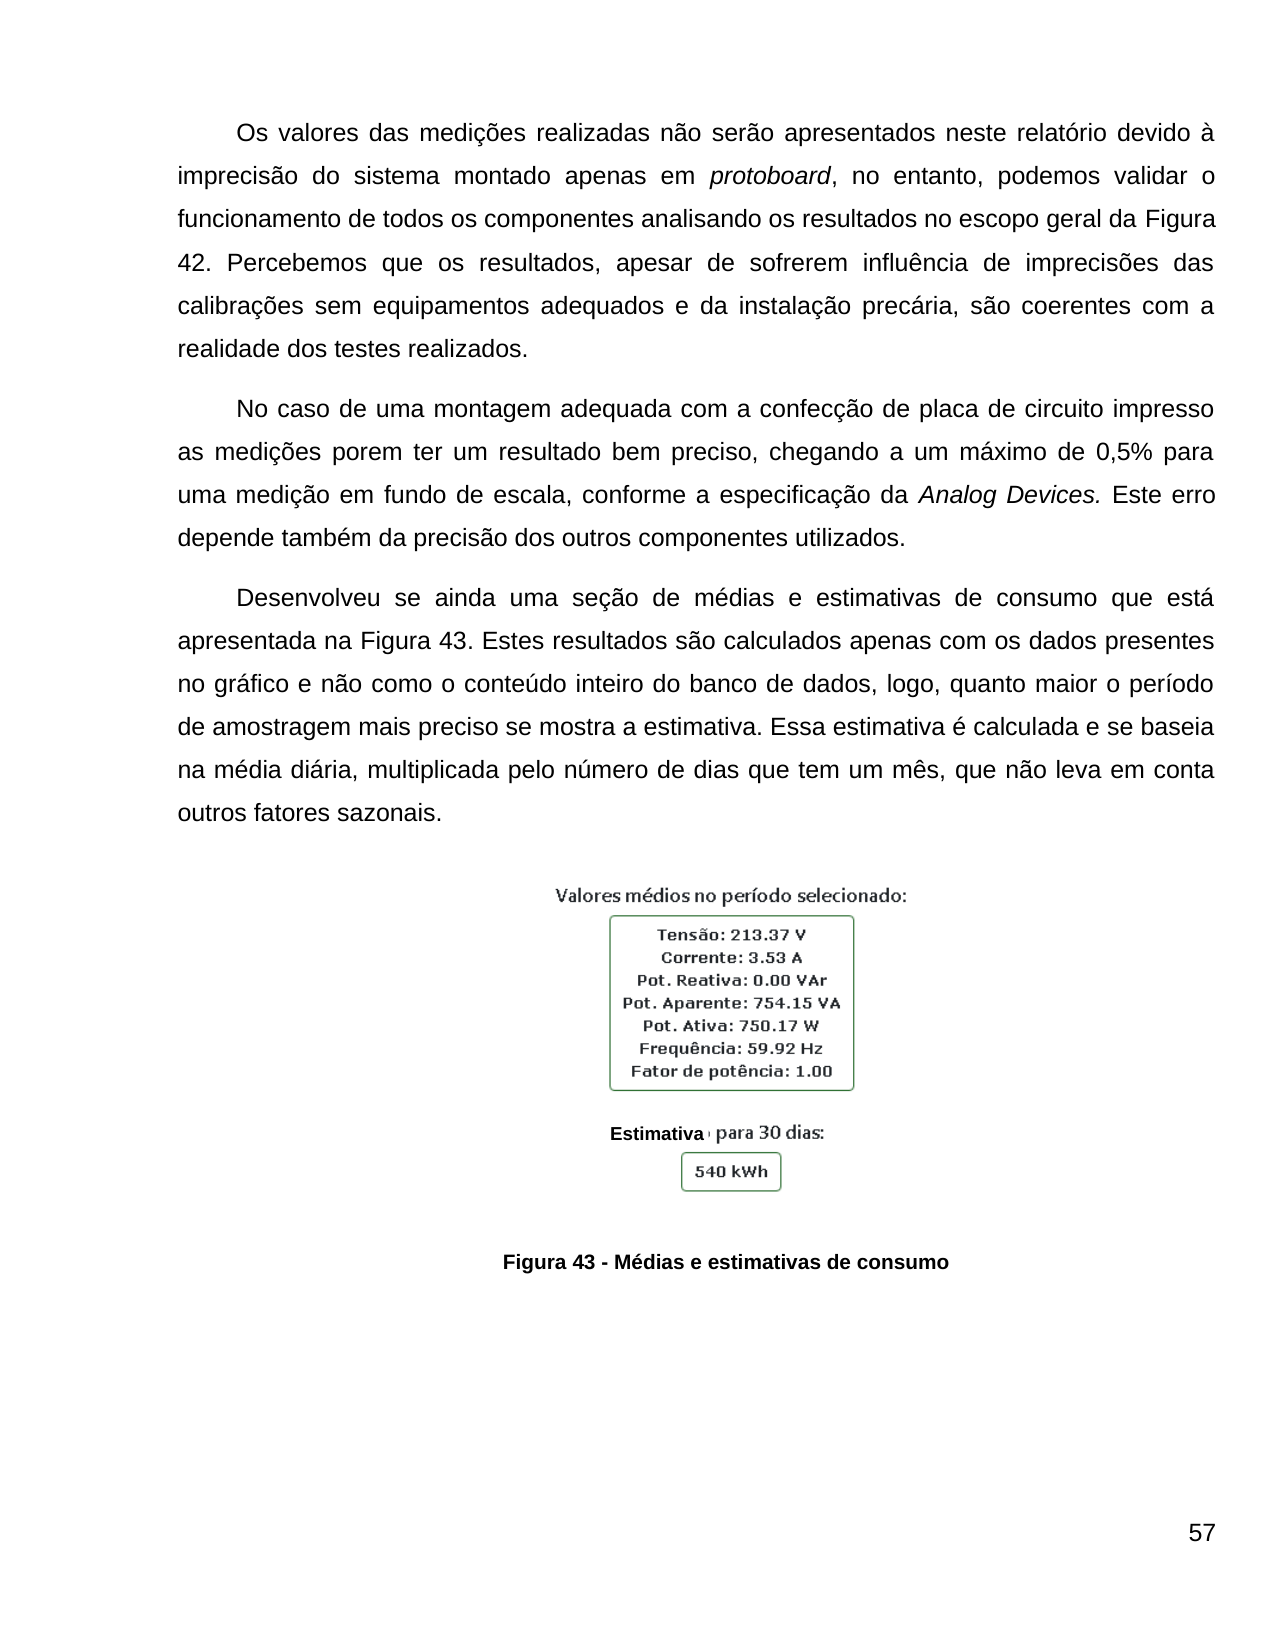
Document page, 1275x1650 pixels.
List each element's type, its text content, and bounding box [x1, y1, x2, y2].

text No caso de uma montagem adequada com a confecção de placa de circuito impresso as medições porem ter um resultado bem preciso, chegando a um máximo de 0,5% para uma medição em fundo de escala, conforme a especificação da Analog Devices. Este erro depende também da precisão dos outros componentes utilizados. [177, 393, 1216, 552]
text Figura 43 - Médias e estimativas de consumo [177, 1249, 1216, 1273]
text Desenvolveu se ainda uma seção de médias e estimativas de consumo que está apresentada na Figura 43. Estes resultados são calculados apenas com os dados presentes no gráfico e não como o conteúdo inteiro do banco de dados, logo, quanto maior o período de amostragem mais preciso se mostra a estimativa. Essa estimativa é calculada e se baseia na média diária, multiplicada pelo número de dias que tem um mês, que não leva em conta outros fatores sazonais. [177, 583, 1216, 827]
text Os valores das medições realizadas não serão apresentados neste relatório devido à imprecisão do sistema montado apenas em protoboard, no entanto, podemos validar o funcionamento de todos os componentes analisando os resultados no escopo geral da Figura 42. Percebemos que os resultados, apesar de sofrerem influência de imprecisões das calibrações sem equipamentos adequados e da instalação precária, são coerentes com a realidade dos testes realizados. [177, 118, 1216, 362]
picture [515, 858, 938, 1219]
